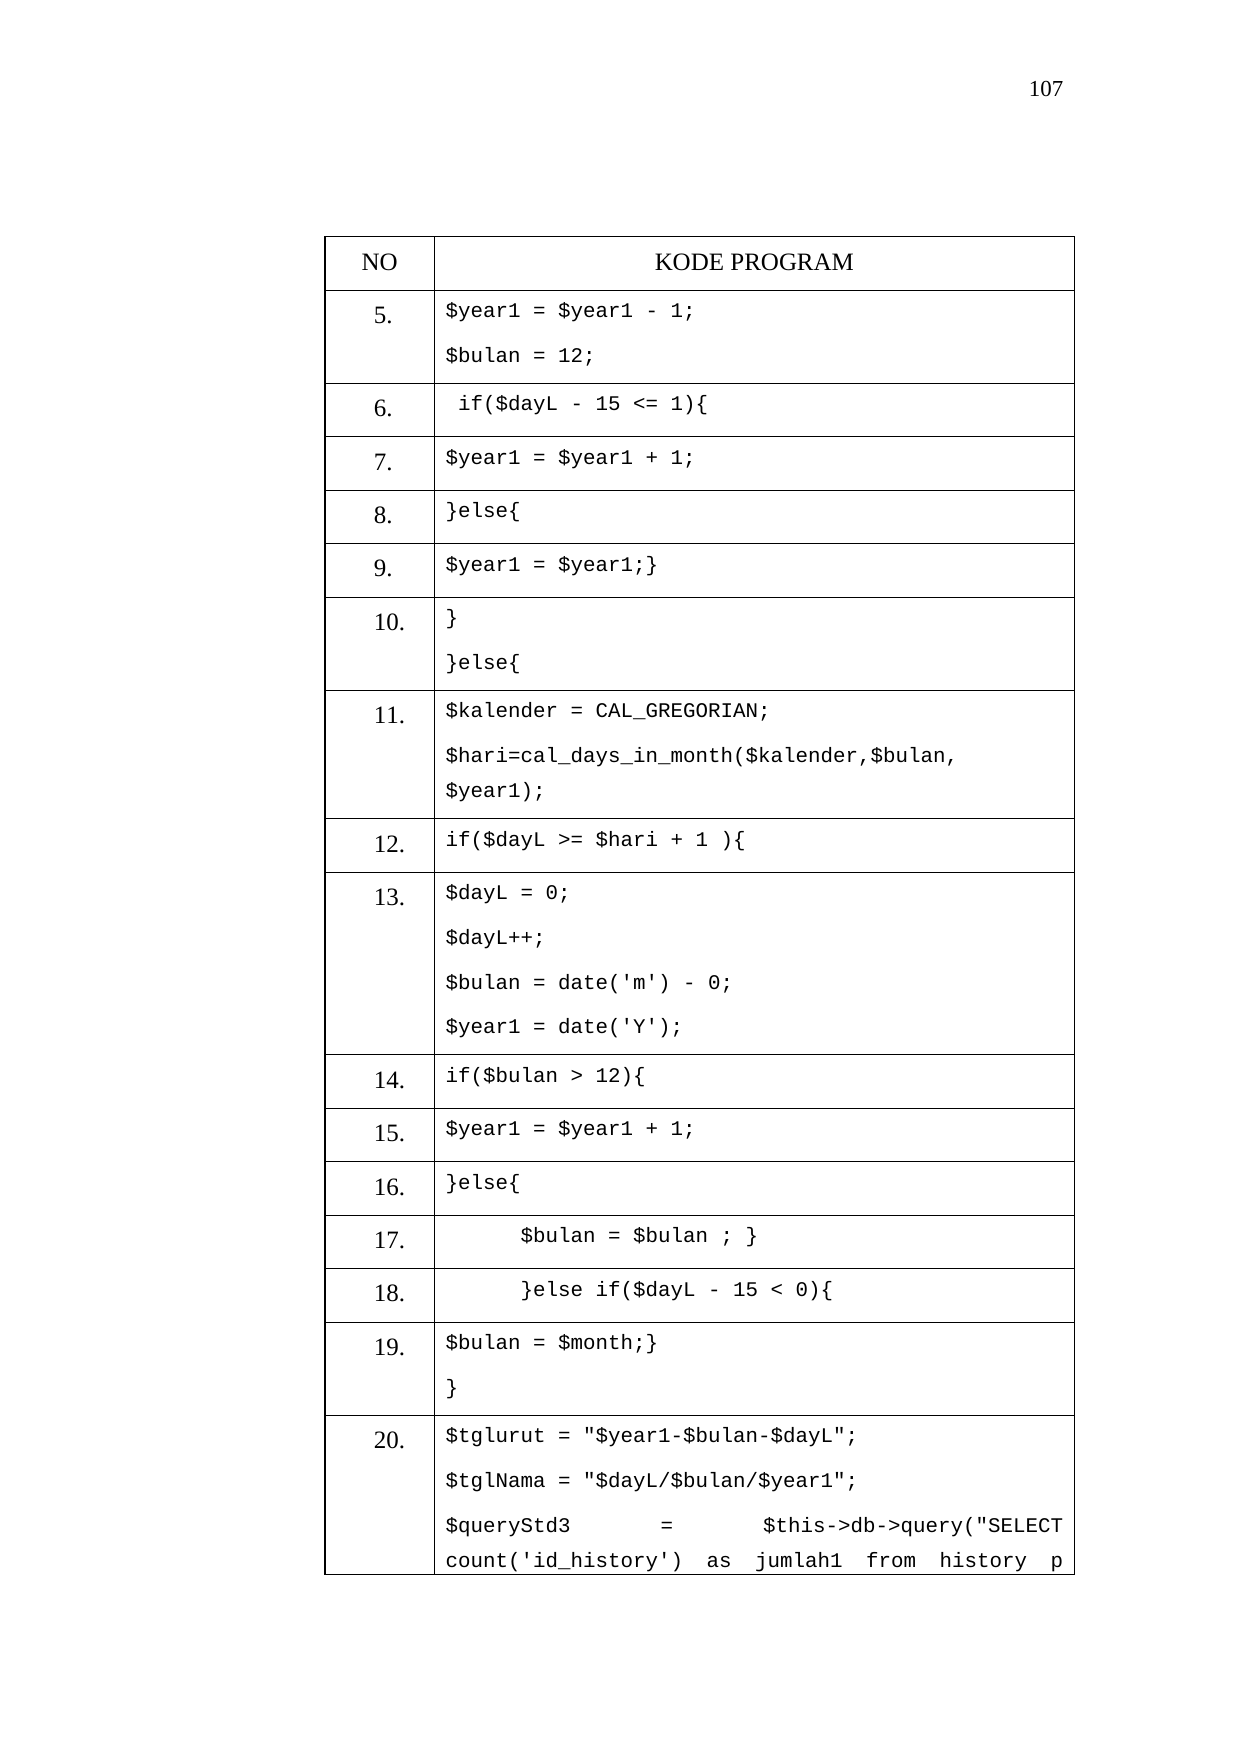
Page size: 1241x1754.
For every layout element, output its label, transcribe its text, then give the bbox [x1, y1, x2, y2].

table_cell [326, 491, 434, 543]
table_cell }else if($dayL - 15 < 0){ [435, 1269, 1074, 1322]
table_cell [326, 1109, 434, 1161]
table_cell [326, 437, 434, 490]
table_cell [326, 291, 434, 383]
table_cell $bulan = $month;} } [435, 1323, 1074, 1415]
table_cell [326, 819, 434, 872]
table_cell if($bulan > 12){ [435, 1055, 1074, 1108]
table_cell [326, 1162, 434, 1215]
table_header NO [326, 237, 434, 290]
table_header KODE PROGRAM [435, 237, 1074, 290]
table_cell [326, 598, 434, 690]
table_cell $year1 = $year1;} [435, 544, 1074, 597]
table_cell $year1 = $year1 + 1; [435, 437, 1074, 490]
table_cell [326, 544, 434, 597]
table_cell [326, 1323, 434, 1415]
table_cell [326, 1216, 434, 1268]
table_cell $kalender = CAL_GREGORIAN; $hari=cal_days_in_month($kalender,$bulan, $year1); [435, 691, 1074, 818]
table_cell [326, 1416, 434, 1574]
table_cell [326, 873, 434, 1054]
table_cell }else{ [435, 491, 1074, 543]
table_cell [326, 384, 434, 436]
table_cell if($dayL - 15 <= 1){ [435, 384, 1074, 436]
table_cell }else{ [435, 1162, 1074, 1215]
table_cell [326, 1269, 434, 1322]
table_cell if($dayL >= $hari + 1 ){ [435, 819, 1074, 872]
table_cell [326, 691, 434, 818]
table_cell $bulan = $bulan ; } [435, 1216, 1074, 1268]
table_cell $year1 = $year1 - 1; $bulan = 12; [435, 291, 1074, 383]
table_cell $dayL = 0; $dayL++; $bulan = date('m') - 0; $year1 = date('Y'); [435, 873, 1074, 1054]
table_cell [435, 1416, 1074, 1574]
table_cell [326, 1055, 434, 1108]
table_cell } }else{ [435, 598, 1074, 690]
table_cell $year1 = $year1 + 1; [435, 1109, 1074, 1161]
